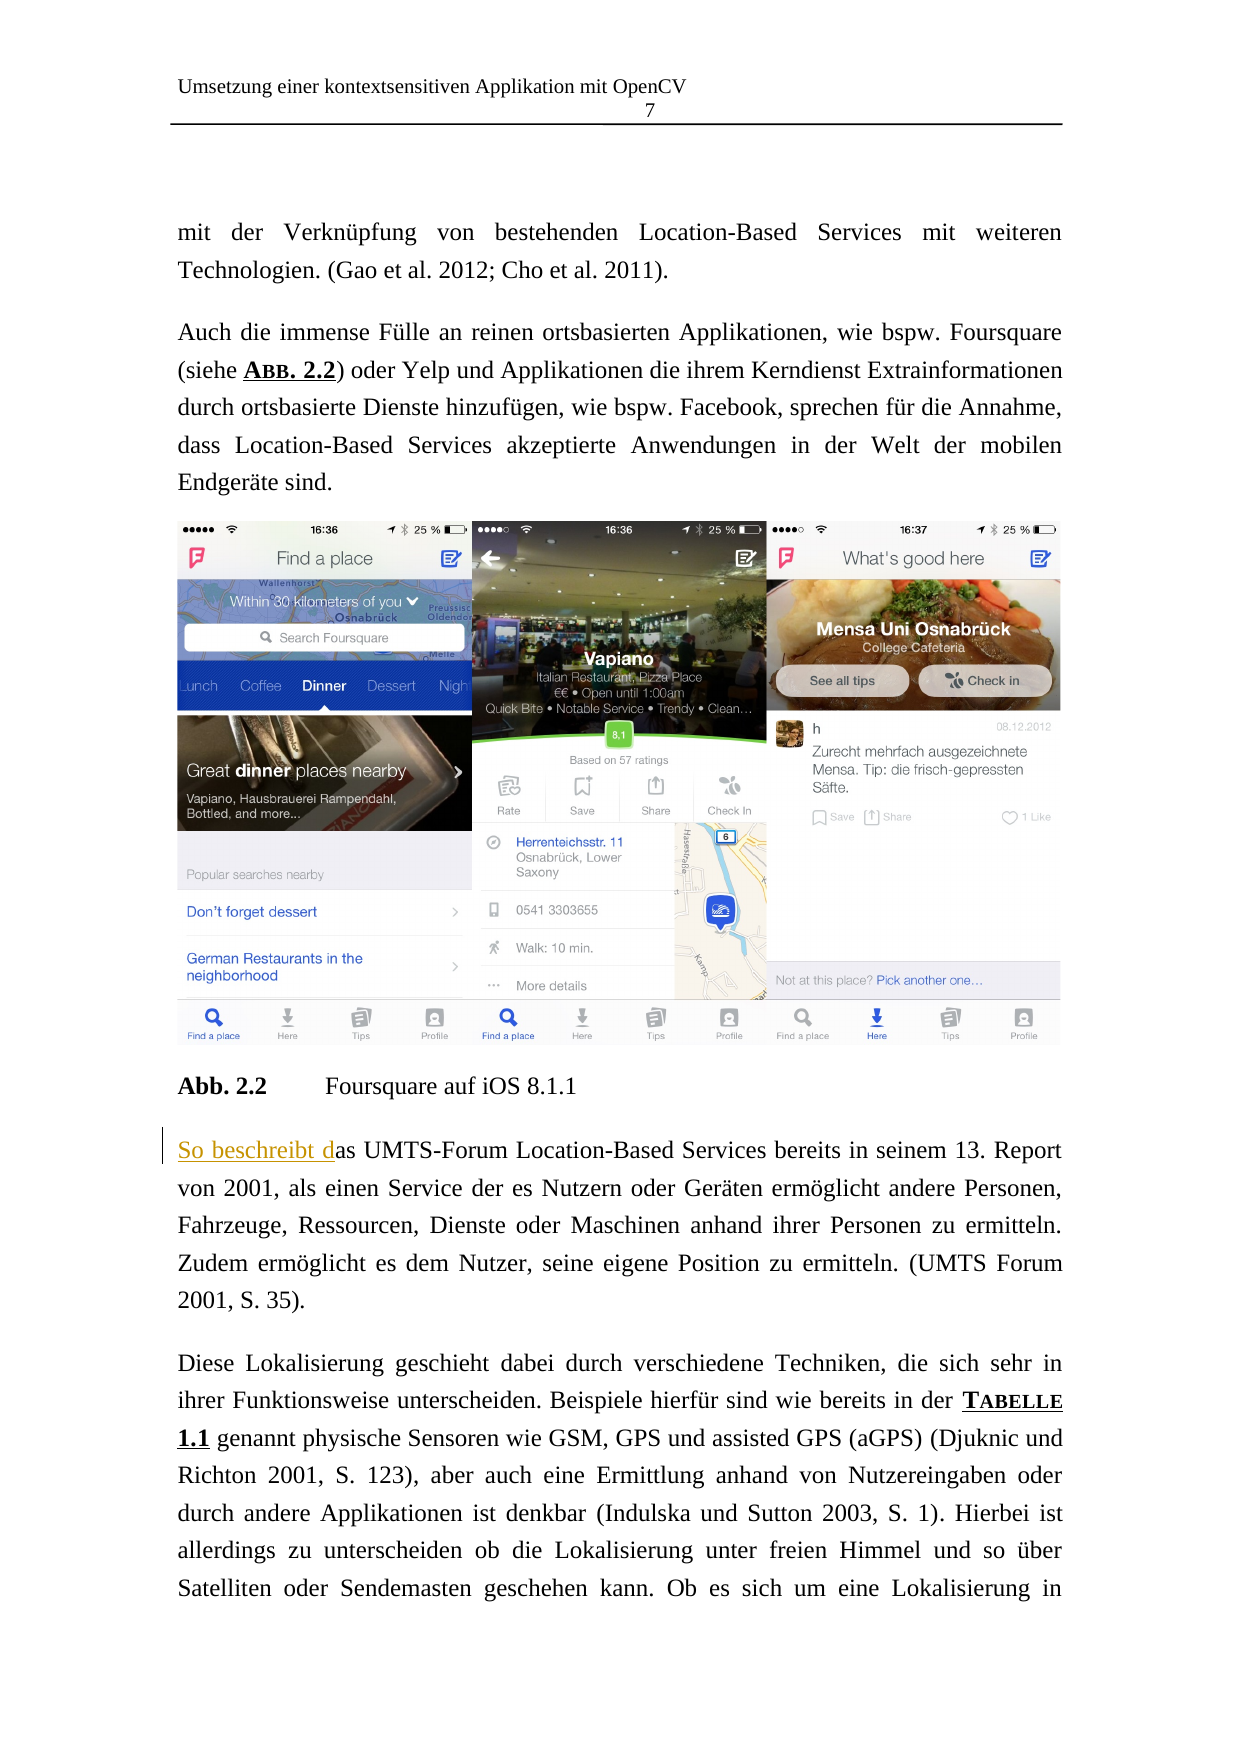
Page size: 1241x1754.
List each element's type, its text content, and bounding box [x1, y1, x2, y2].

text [177, 208, 1063, 283]
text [177, 1339, 1063, 1602]
text as UMTS-Forum Location-Based Services bereits in seinem 13. Report von 2001, als einen Service der es Nutzern oder Geräten ermöglicht andere Personen, Fahrzeuge, Ressourcen, Dienste oder Maschinen anhand ihrer Personen zu ermitteln. Zudem ermöglicht es dem Nutzer, seine eigene Position zu ermitteln. (UMTS Forum 2001, S. 35). [177, 1127, 1063, 1314]
text Auch die immense Fülle an reinen ortsbasierten Applikationen, wie bspw. Foursquare (siehe Abb. 2.2) oder Yelp und Applikationen die ihrem Kerndienst Extrainformationen durch ortsbasierte Dienste hinzufügen, wie bspw. Facebook, sprechen für die Annahme, dass Location-Based Services akzeptierte Anwendungen in der Welt der mobilen Endgeräte sind. [177, 308, 1063, 496]
picture [177, 521, 1061, 1045]
